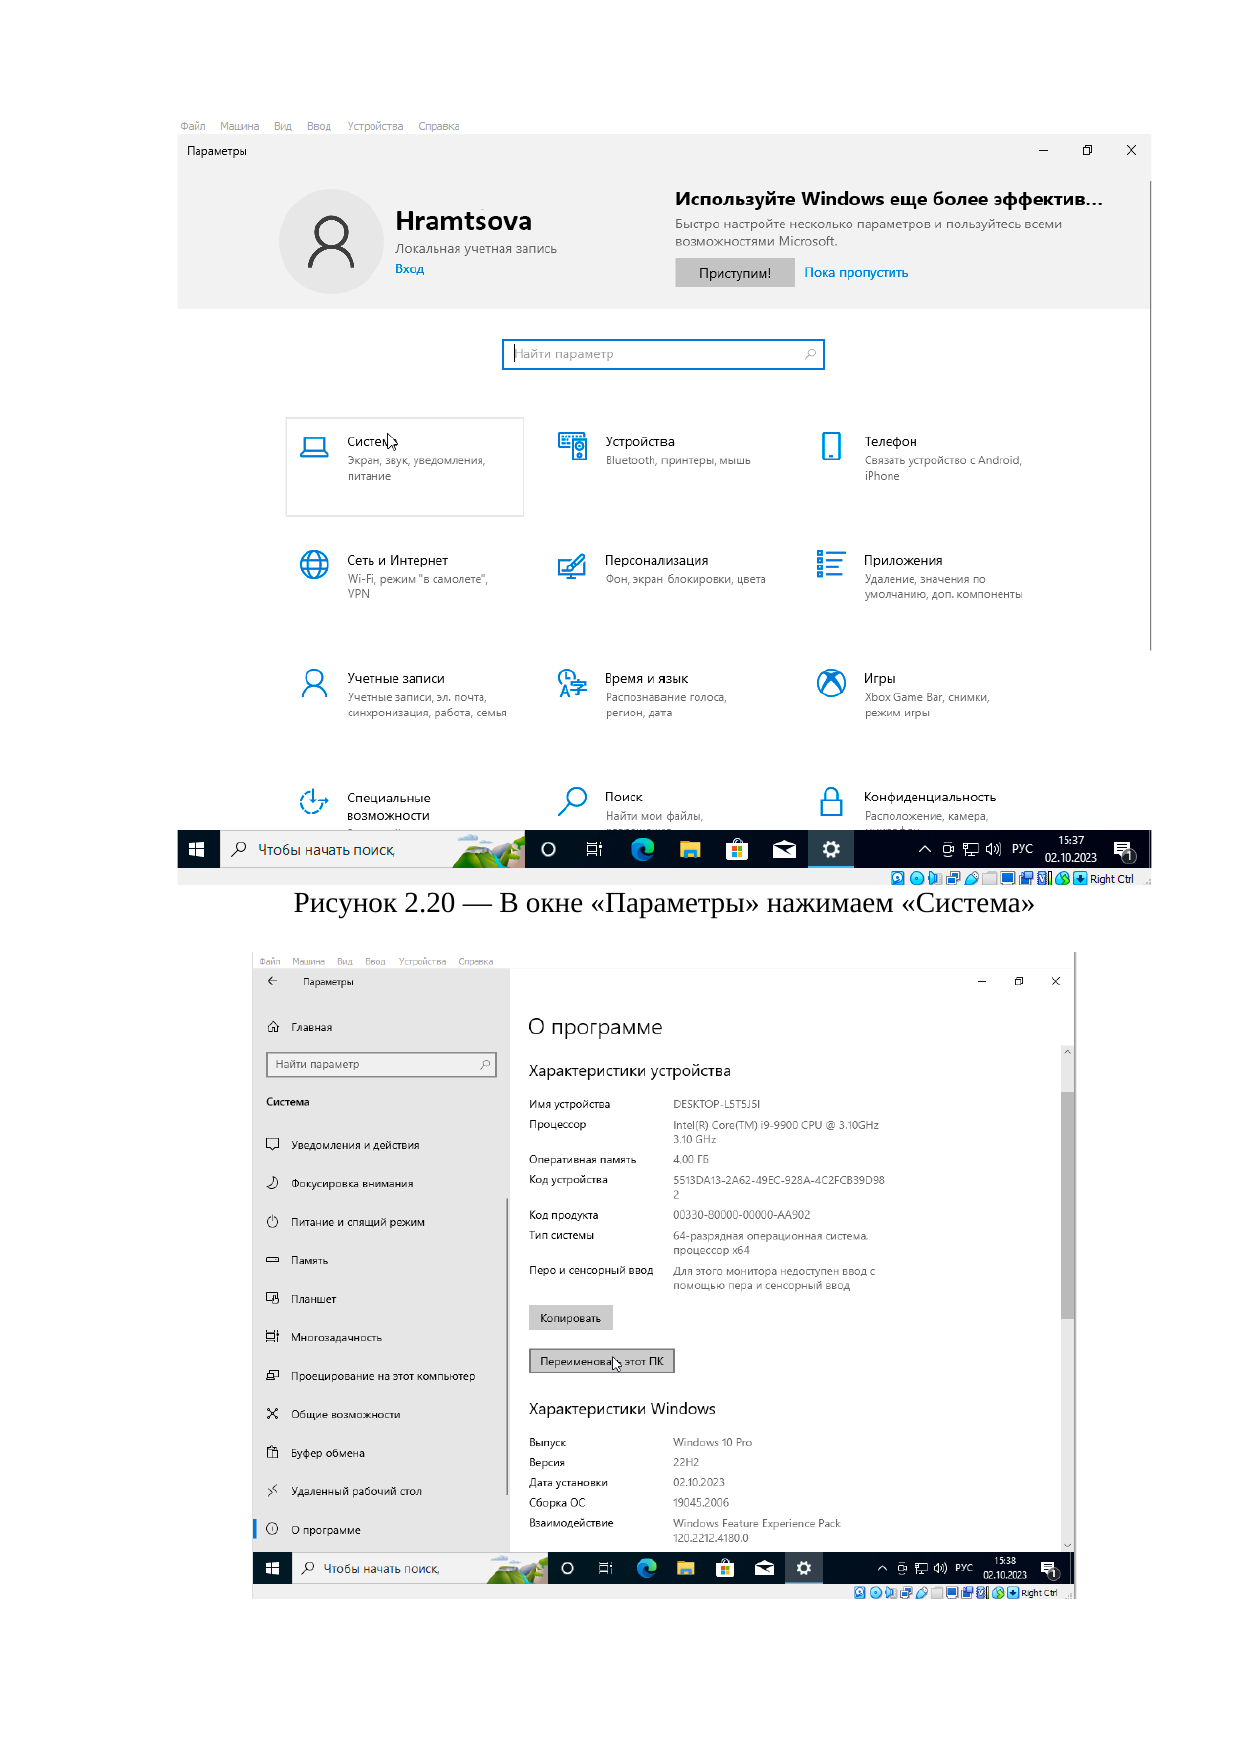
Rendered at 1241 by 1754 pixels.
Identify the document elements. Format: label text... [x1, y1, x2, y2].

text Рисунок 2.20 — В окне «Параметры» нажимаем «Система» [177, 885, 1152, 918]
picture [252, 952, 1077, 1599]
picture [177, 118, 1152, 885]
